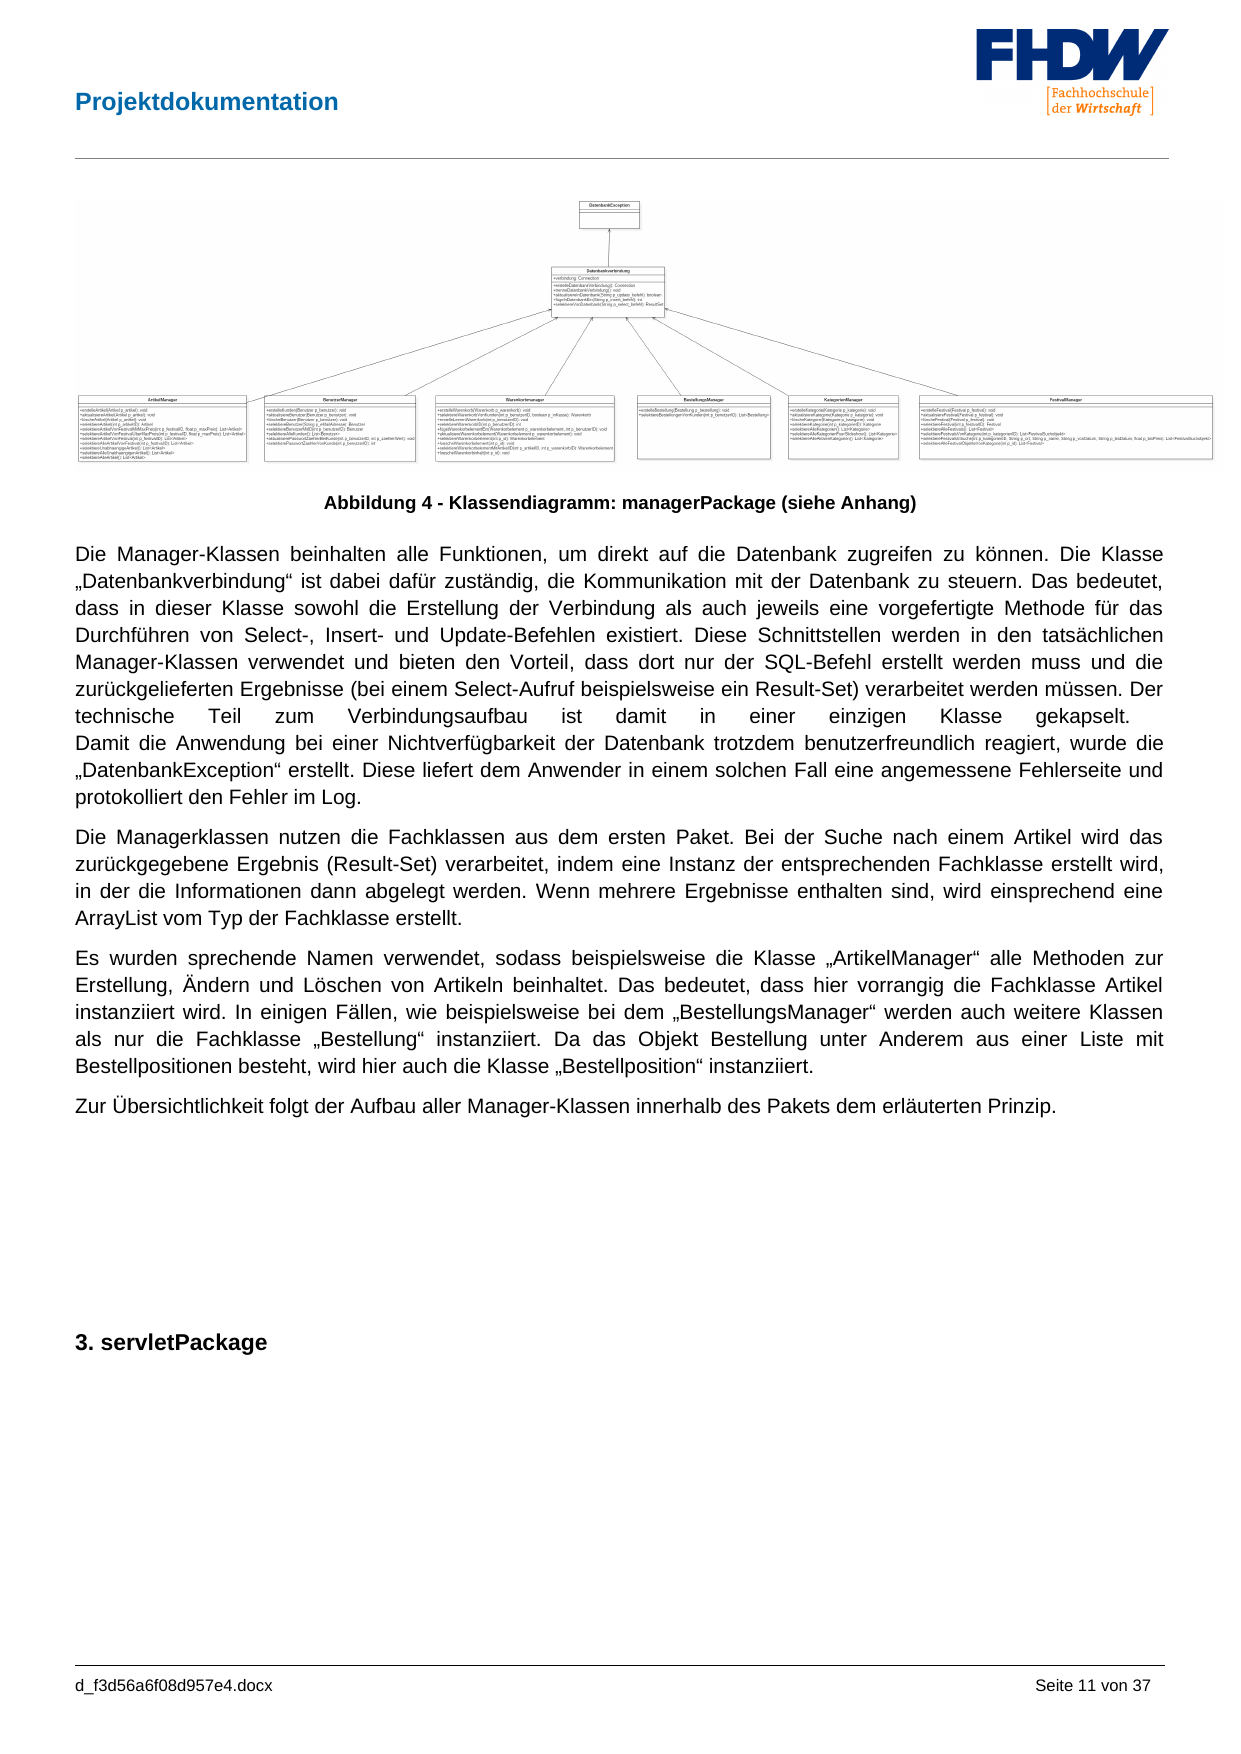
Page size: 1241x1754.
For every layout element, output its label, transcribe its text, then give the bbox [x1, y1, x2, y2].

text Die Manager-Klassen beinhalten alle Funktionen, um direkt auf die Datenbank zugreifen zu können. Die Klasse „Datenbankverbindung“ ist dabei dafür zuständig, die Kommunikation mit der Datenbank zu steuern. Das bedeutet, dass in dieser Klasse sowohl die Erstellung der Verbindung als auch jeweils eine vorgefertigte Methode für das Durchführen von Select-, Insert- und Update-Befehlen existiert. Diese Schnittstellen werden in den tatsächlichen Manager-Klassen verwendet und bieten den Vorteil, dass dort nur der SQL-Befehl erstellt werden muss und die zurückgelieferten Ergebnisse (bei einem Select-Aufruf beispielsweise ein Result-Set) verarbeitet werden müssen. Der technische Teil zum Verbindungsaufbau ist damit in einer einzigen Klasse gekapselt. Damit die Anwendung bei einer Nichtverfügbarkeit der Datenbank trotzdem benutzerfreundlich reagiert, wurde die „DatenbankException“ erstellt. Diese liefert dem Anwender in einem solchen Fall eine angemessene Fehlerseite und protokolliert den Fehler im Log. [75, 538, 1165, 809]
picture [976, 29, 1169, 116]
text Zur Übersichtlichkeit folgt der Aufbau aller Manager-Klassen innerhalb des Pakets dem erläuterten Prinzip. [75, 1090, 1165, 1117]
text 3. servletPackage [75, 1328, 1165, 1355]
text Es wurden sprechende Namen verwendet, sodass beispielsweise die Klasse „ArtikelManager“ alle Methoden zur Erstellung, Ändern und Löschen von Artikeln beinhaltet. Das bedeutet, dass hier vorrangig die Fachklasse Artikel instanziiert wird. In einigen Fällen, wie beispielsweise bei dem „BestellungsManager“ werden auch weitere Klassen als nur die Fachklasse „Bestellung“ instanziiert. Da das Objekt Bestellung unter Anderem aus einer Liste mit Bestellpositionen besteht, wird hier auch die Klasse „Bestellposition“ instanziiert. [75, 942, 1165, 1078]
text Die Managerklassen nutzen die Fachklassen aus dem ersten Paket. Bei der Suche nach einem Artikel wird das zurückgegebene Ergebnis (Result-Set) verarbeitet, indem eine Instanz der entsprechenden Fachklasse erstellt wird, in der die Informationen dann abgelegt werden. Wenn mehrere Ergebnisse enthalten sind, wird einsprechend eine ArrayList vom Typ der Fachklasse erstellt. [75, 822, 1165, 930]
picture [75, 198, 1225, 474]
